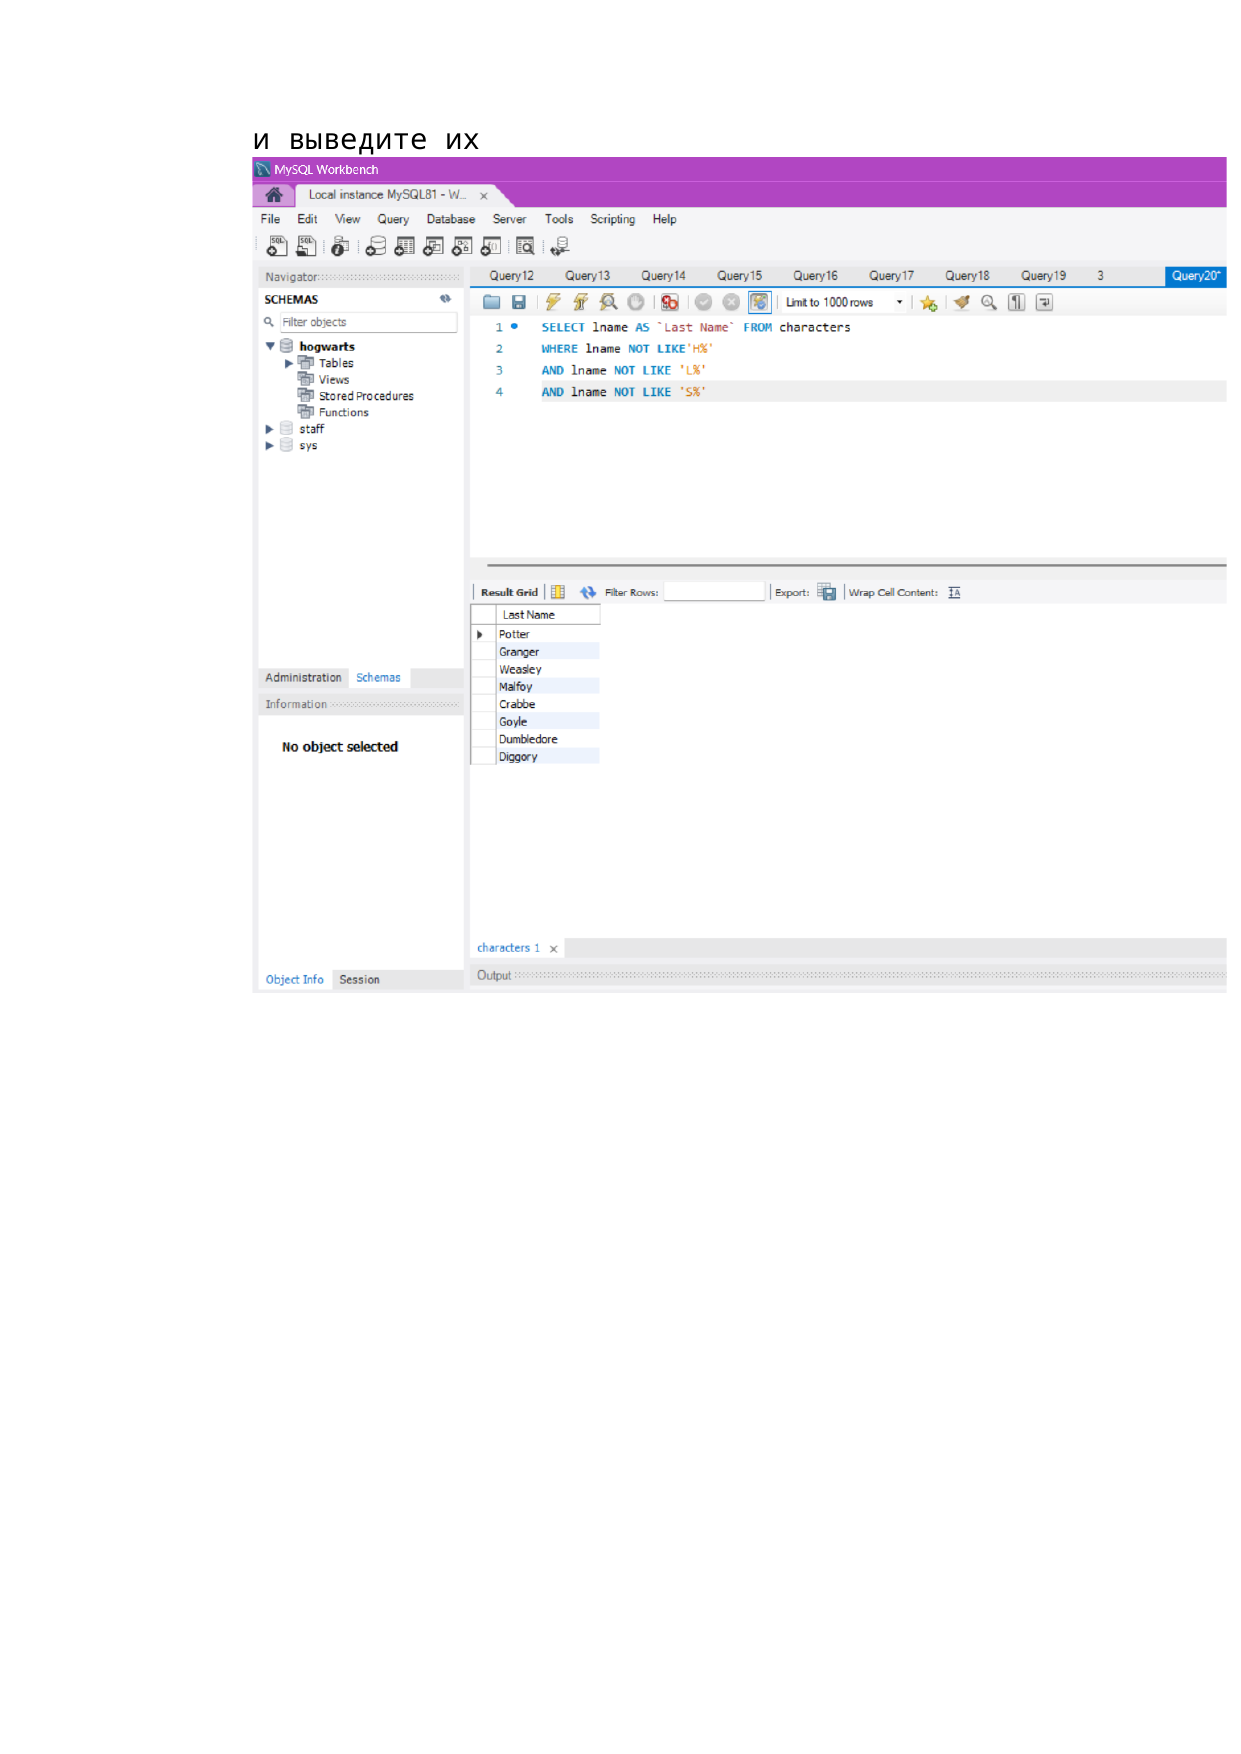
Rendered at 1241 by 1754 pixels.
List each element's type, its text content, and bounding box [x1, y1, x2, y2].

picture [252, 157, 1227, 993]
